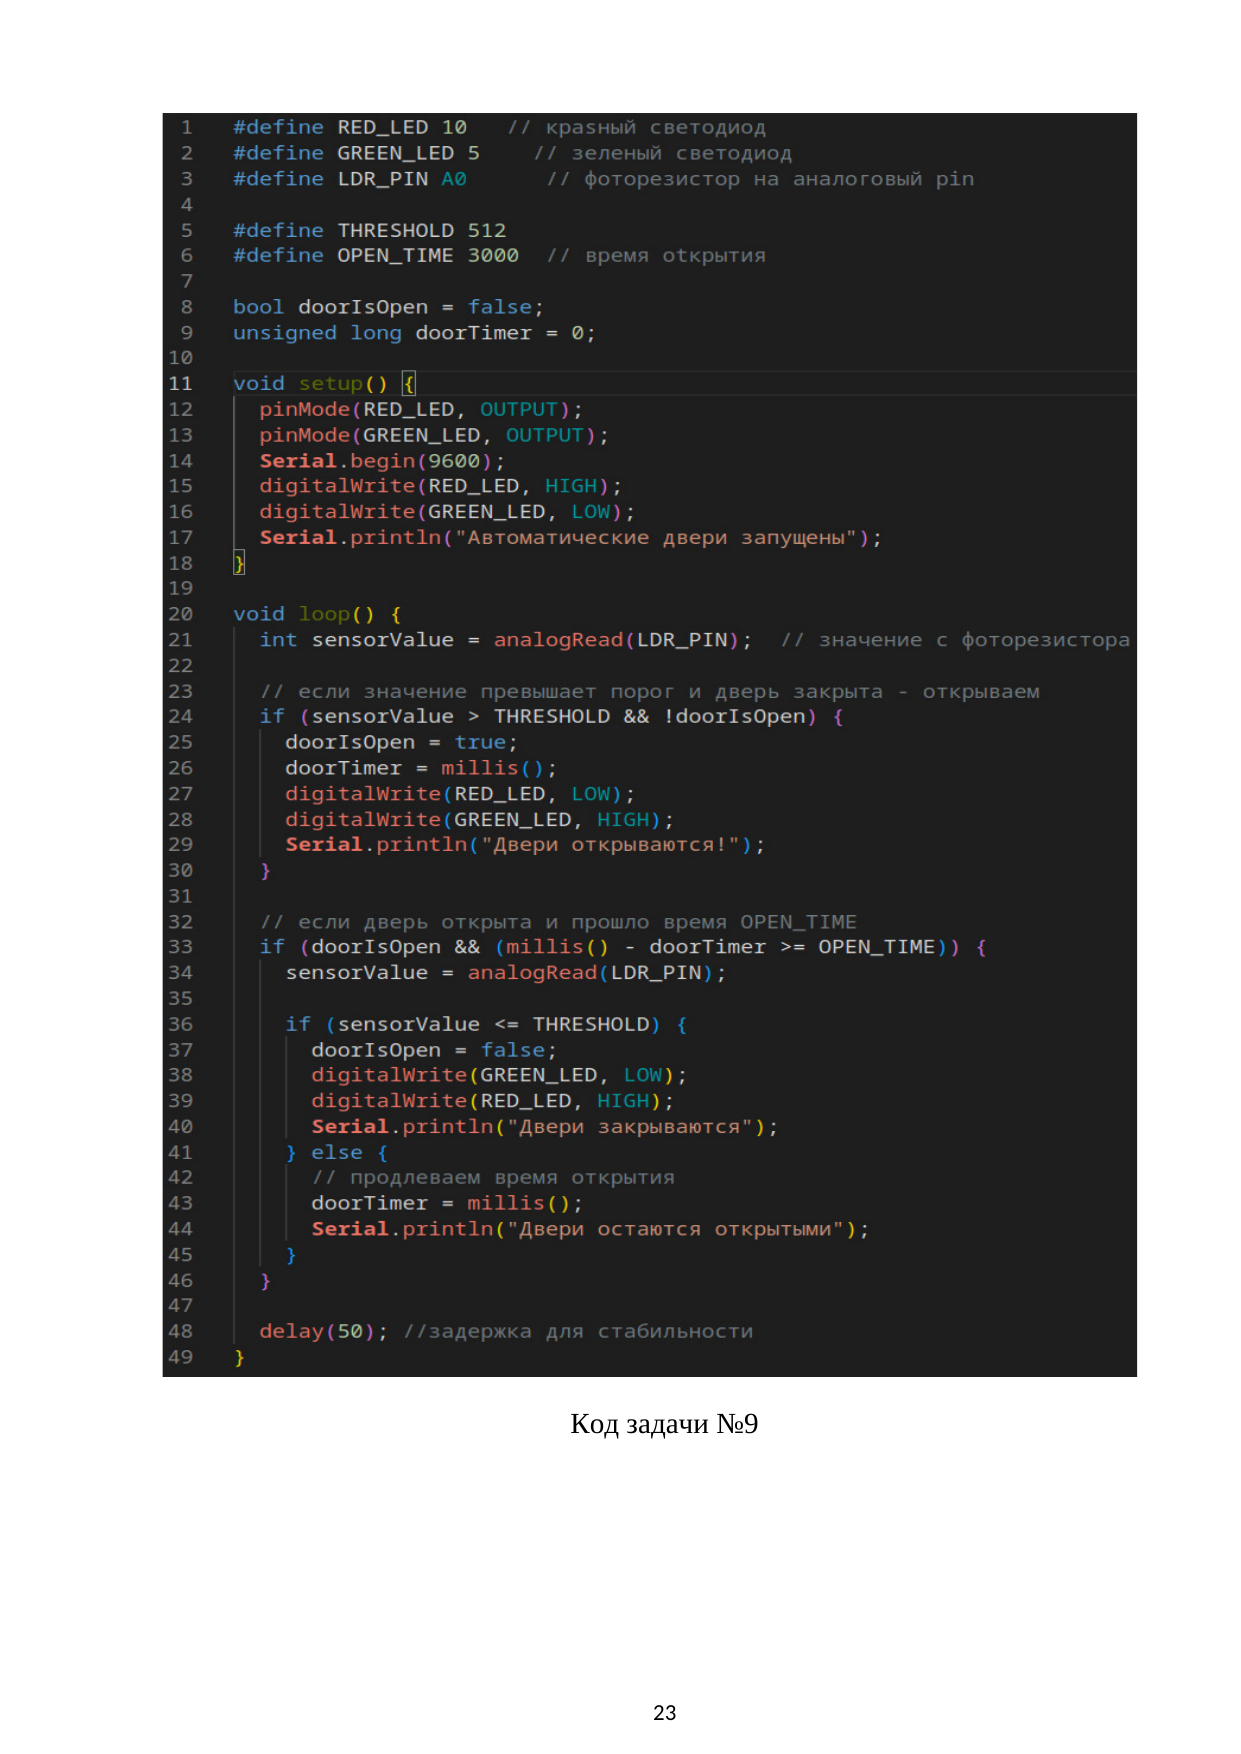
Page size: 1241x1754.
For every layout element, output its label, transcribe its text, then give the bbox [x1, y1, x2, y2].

text Код задачи №9 [177, 1406, 1152, 1440]
picture [162, 113, 1138, 1377]
